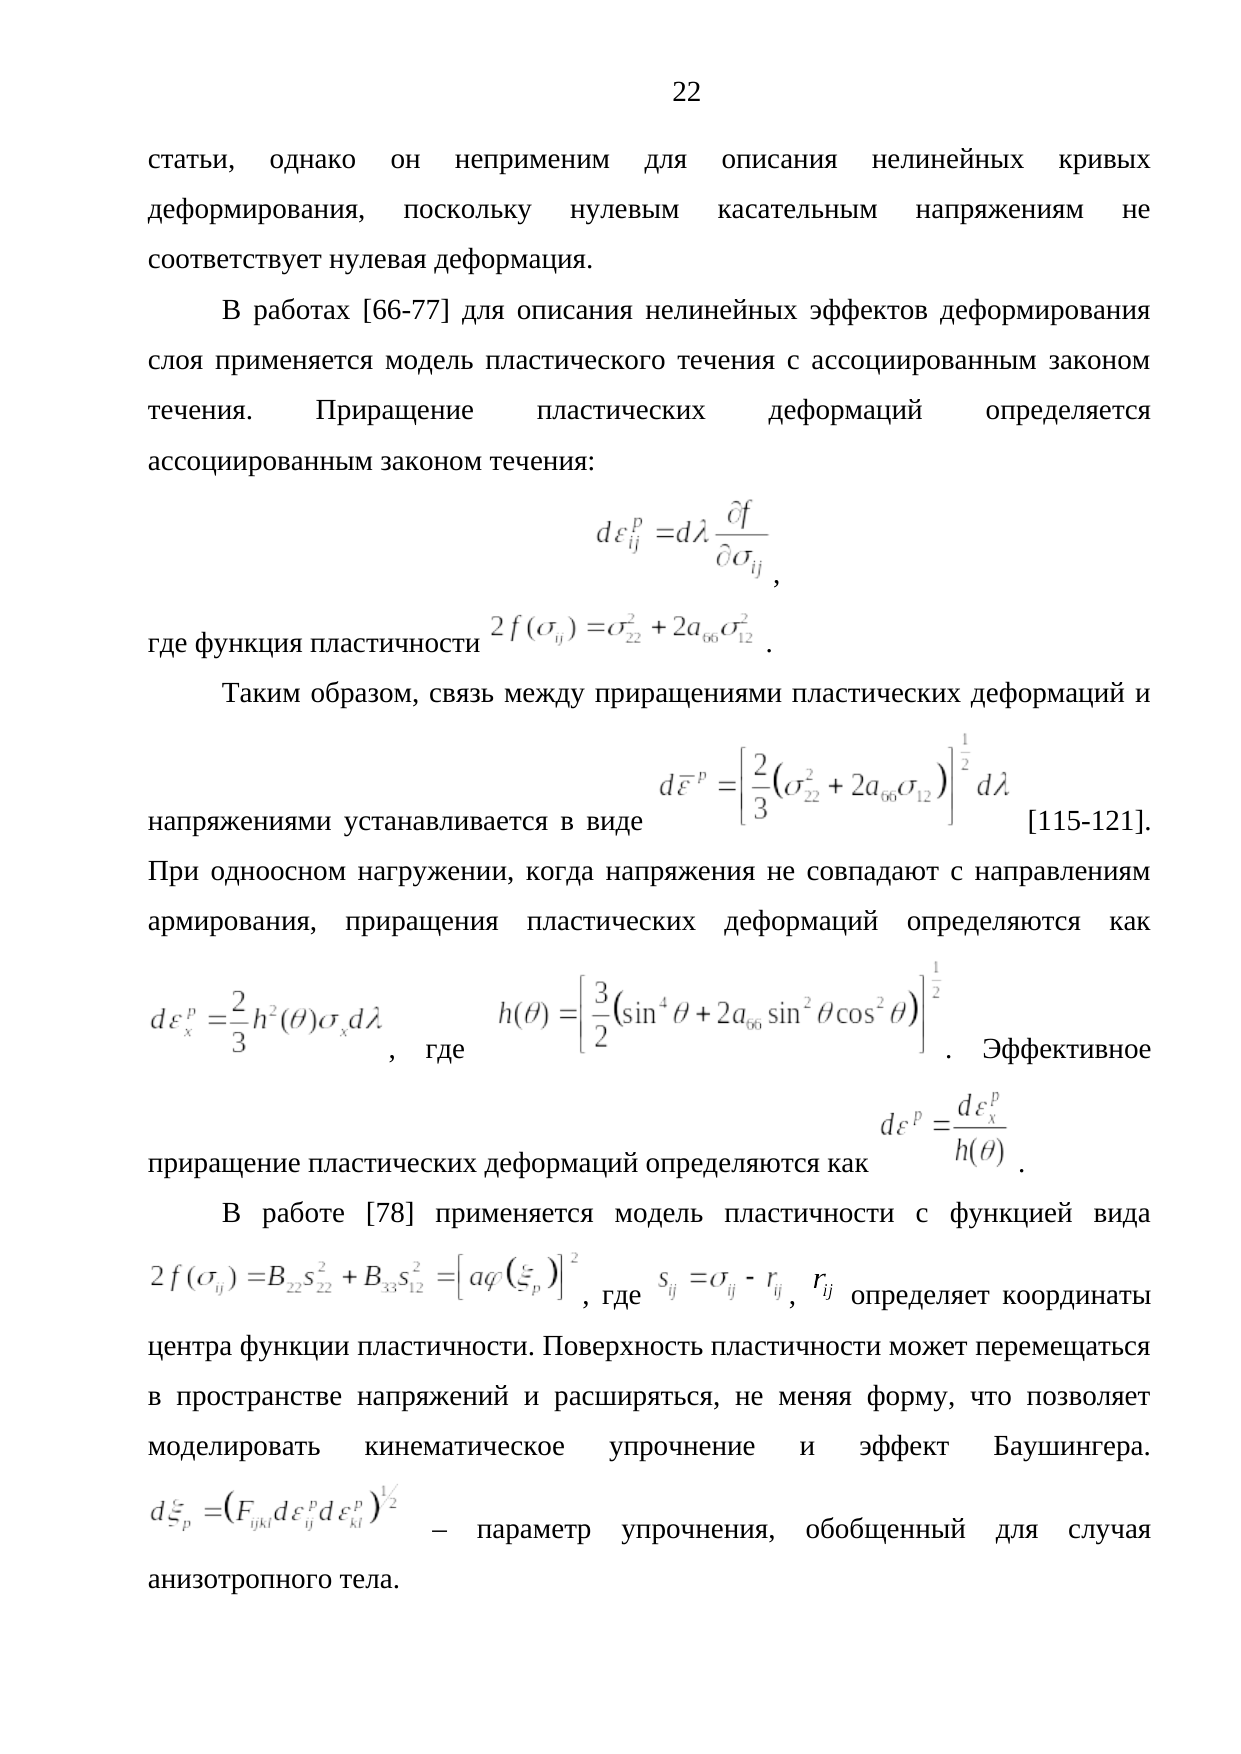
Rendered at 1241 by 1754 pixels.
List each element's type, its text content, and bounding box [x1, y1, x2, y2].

text , [148, 493, 1152, 590]
text где функция пластичности . [148, 607, 1152, 658]
text В работе [78] применяется модель пластичности с функцией вида , где , определяет координаты центра функции пластичности. Поверхность пластичности может перемещаться в пространстве напряжений и расширяться, не меняя форму, что позволяет моделировать кинематическое упрочнение и эффект Баушингера. – параметр упрочнения, обобщенный для случая анизотропного тела. [148, 1195, 1152, 1595]
text В работах [66-77] для описания нелинейных эффектов деформирования слоя применяется модель пластического течения с ассоциированным законом течения. Приращение пластических деформаций определяется ассоциированным законом течения: [148, 292, 1152, 476]
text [148, 141, 1152, 275]
text Таким образом, связь между приращениями пластических деформаций и напряжениями устанавливается в виде [115-121]. При одноосном нагружении, когда напряжения не совпадают с направлениям армирования, приращения пластических деформаций определяются как , где . Эффективное приращение пластических деформаций определяются как . [148, 675, 1152, 1178]
